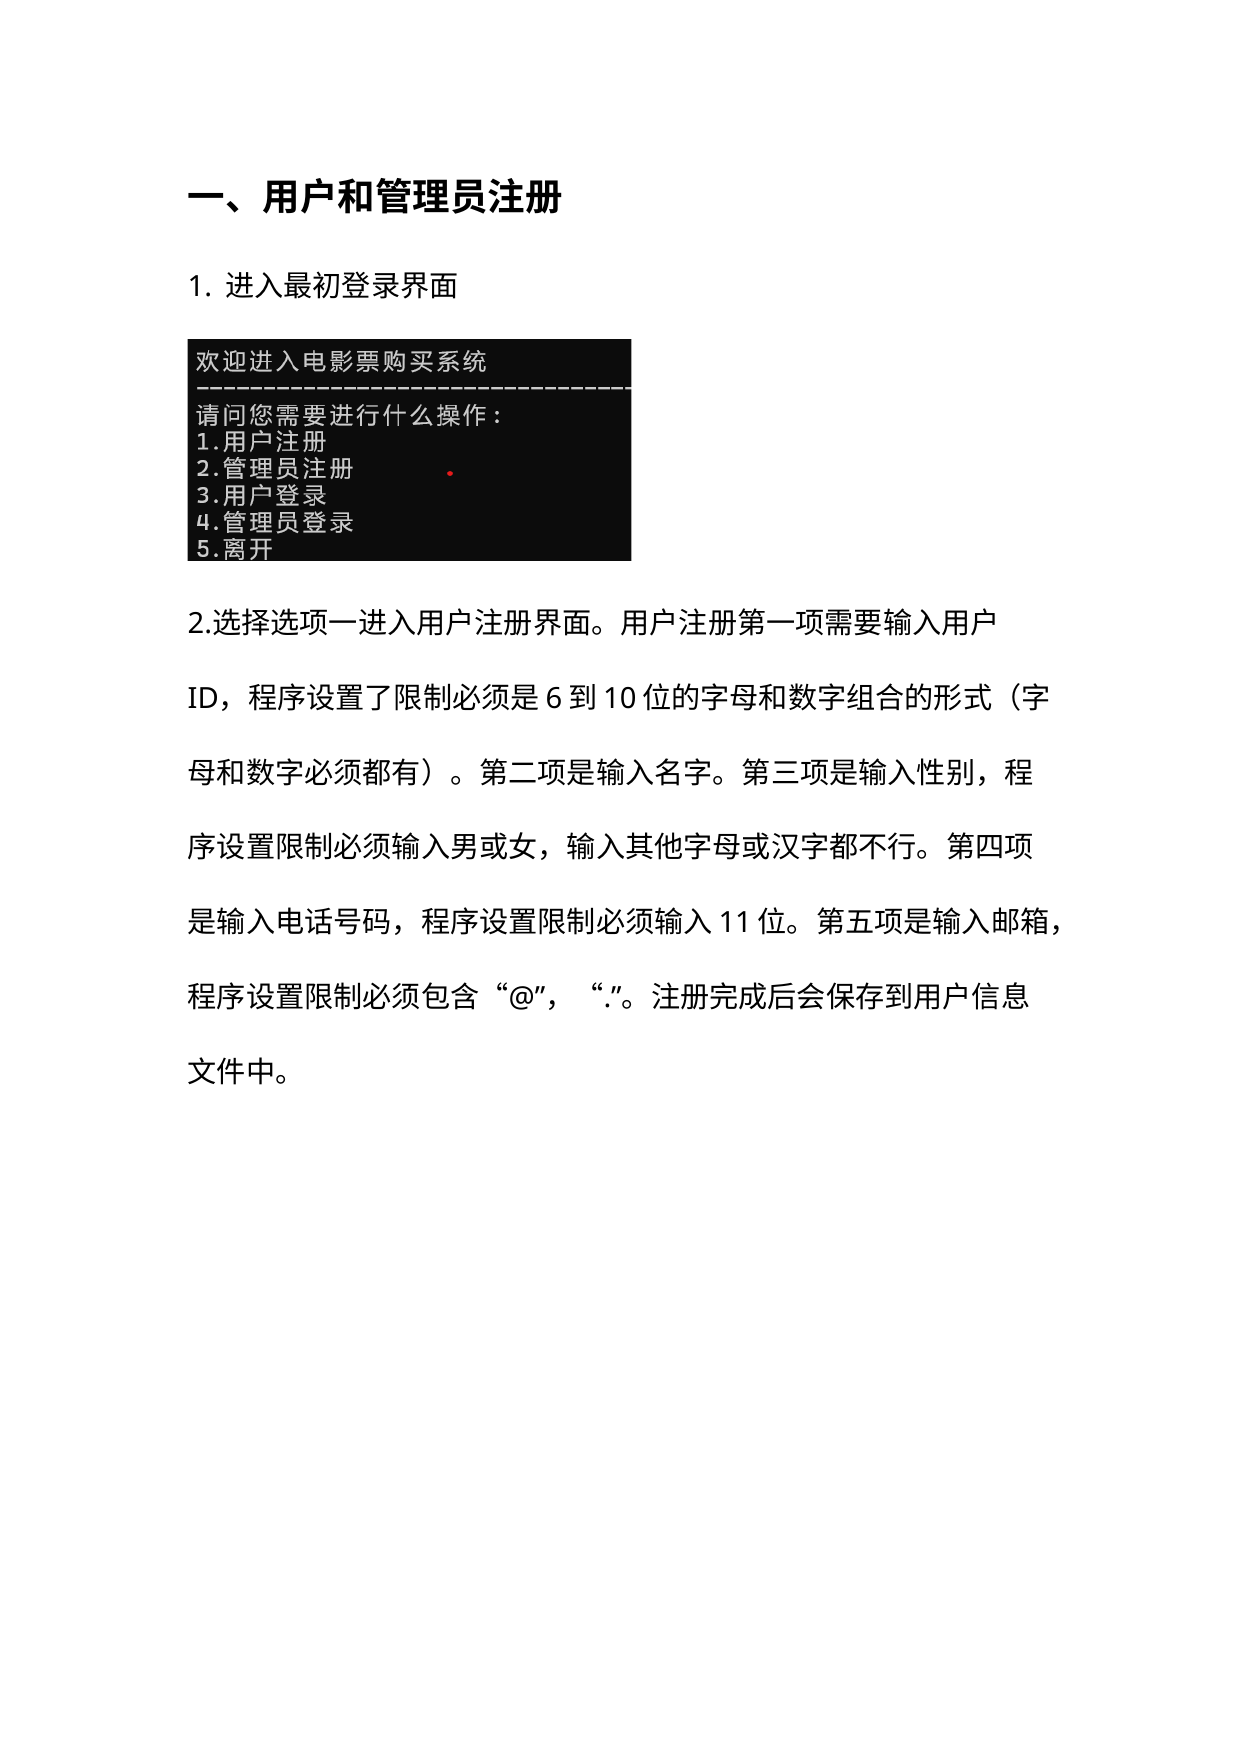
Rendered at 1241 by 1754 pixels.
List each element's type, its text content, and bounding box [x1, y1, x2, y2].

text 一、用户和管理员注册 [187, 162, 1053, 227]
picture [187, 339, 632, 561]
text 2.选择选项一进入用户注册界面。用户注册第一项需要输入用户ID，程序设置了限制必须是6到10位的字母和数字组合的形式（字母和数字必须都有）。第二项是输入名字。第三项是输入性别，程序设置限制必须输入男或女，输入其他字母或汉字都不行。第四项是输入电话号码，程序设置限制必须输入11位。第五项是输入邮箱，程序设置限制必须包含“@”，“.”。注册完成后会保存到用户信息文件中。 [187, 589, 1053, 1102]
list 进入最初登录界面 [187, 252, 1053, 317]
